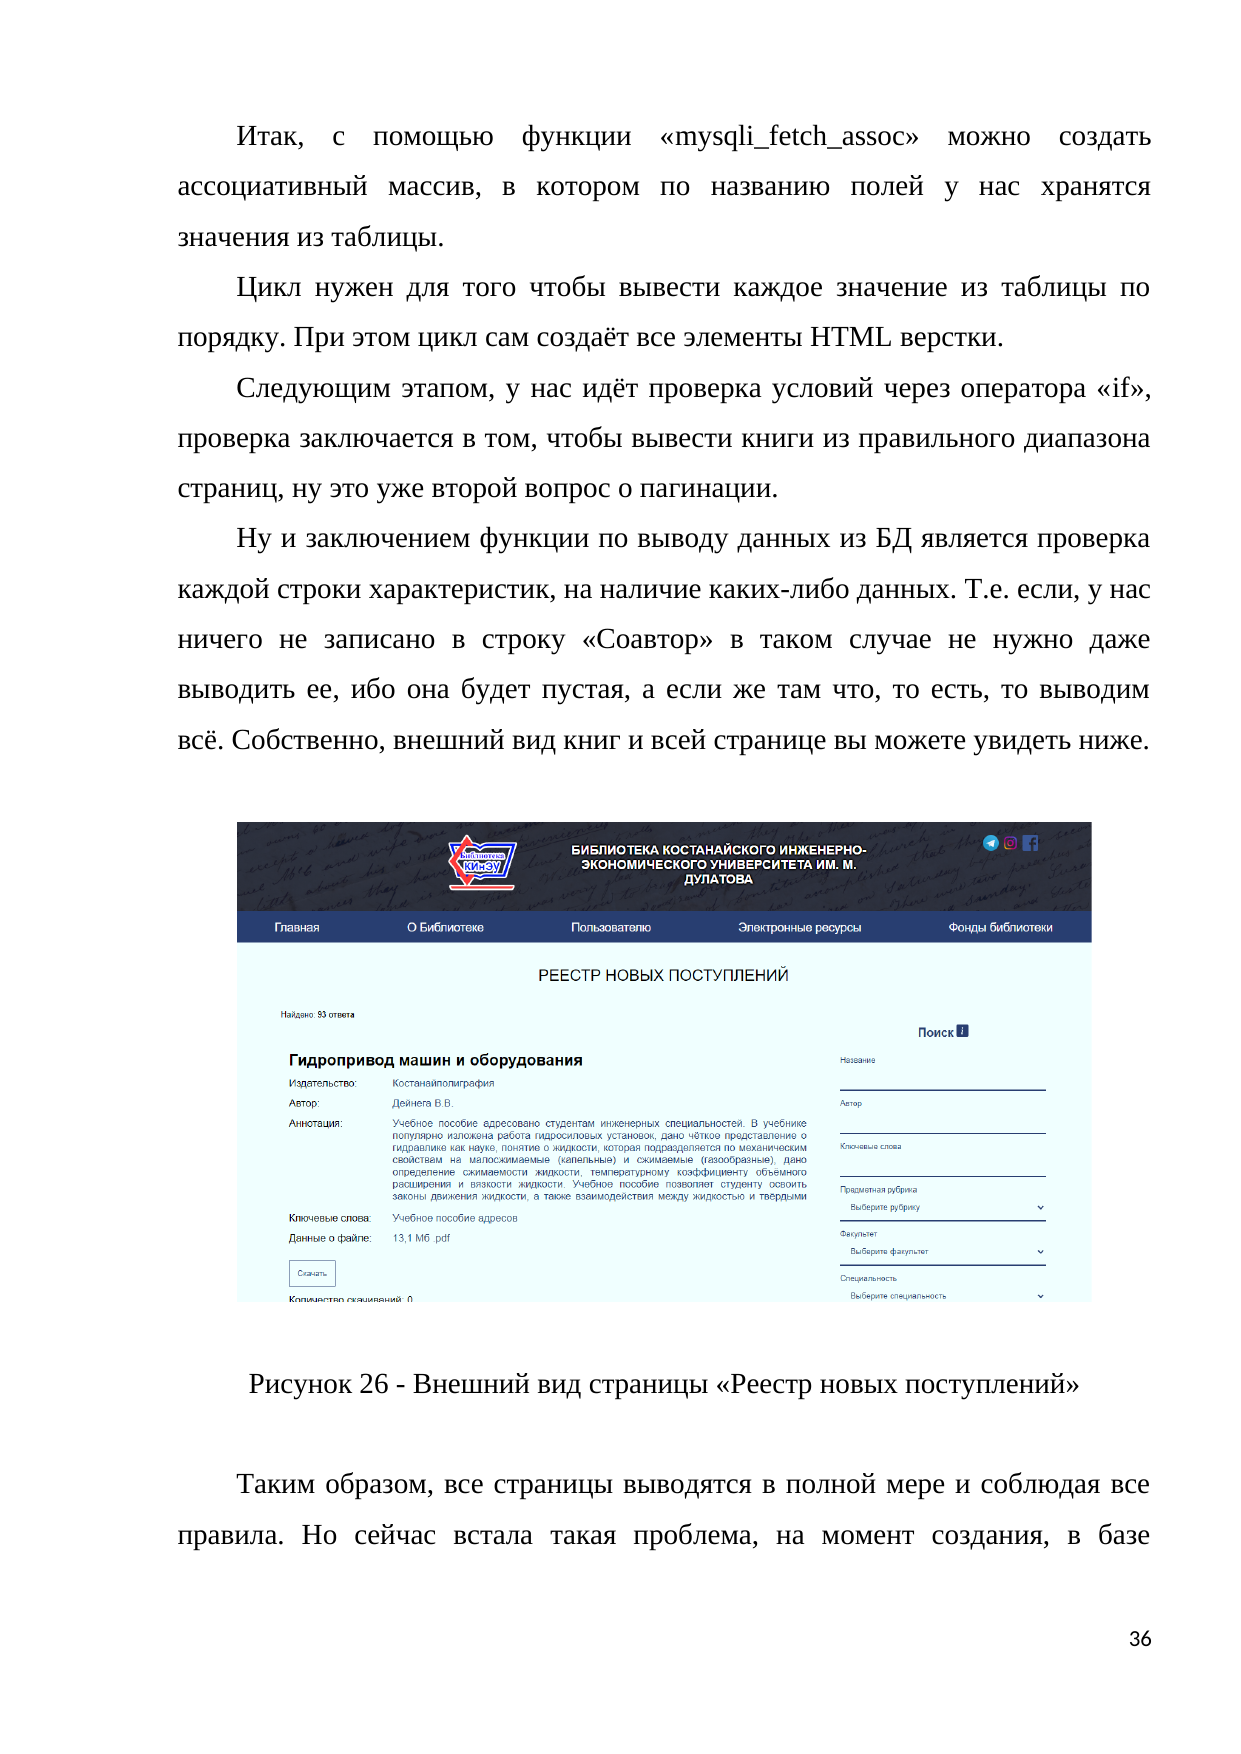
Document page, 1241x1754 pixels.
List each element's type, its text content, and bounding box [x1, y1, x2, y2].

picture [237, 822, 1092, 1302]
text Следующим этапом, у нас идёт проверка условий через оператора «if», проверка заключается в том, чтобы вывести книги из правильного диапазона страниц, ну это уже второй вопрос о пагинации. [177, 370, 1152, 504]
text Итак, с помощью функции «mysqli_fetch_assoc» можно создать ассоциативный массив, в котором по названию полей у нас хранятся значения из таблицы. [177, 118, 1152, 252]
text Рисунок 26 - Внешний вид страницы «Реестр новых поступлений» [177, 1366, 1152, 1399]
text Цикл нужен для того чтобы вывести каждое значение из таблицы по порядку. При этом цикл сам создаёт все элементы HTML верстки. [177, 269, 1152, 353]
text Ну и заключением функции по выводу данных из БД является проверка каждой строки характеристик, на наличие каких-либо данных. Т.е. если, у нас ничего не записано в строку «Соавтор» в таком случае не нужно даже выводить ее, ибо она будет пустая, а если же там что, то есть, то выводим всё. Собственно, внешний вид книг и всей странице вы можете увидеть ниже. [177, 521, 1152, 755]
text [177, 1467, 1152, 1550]
